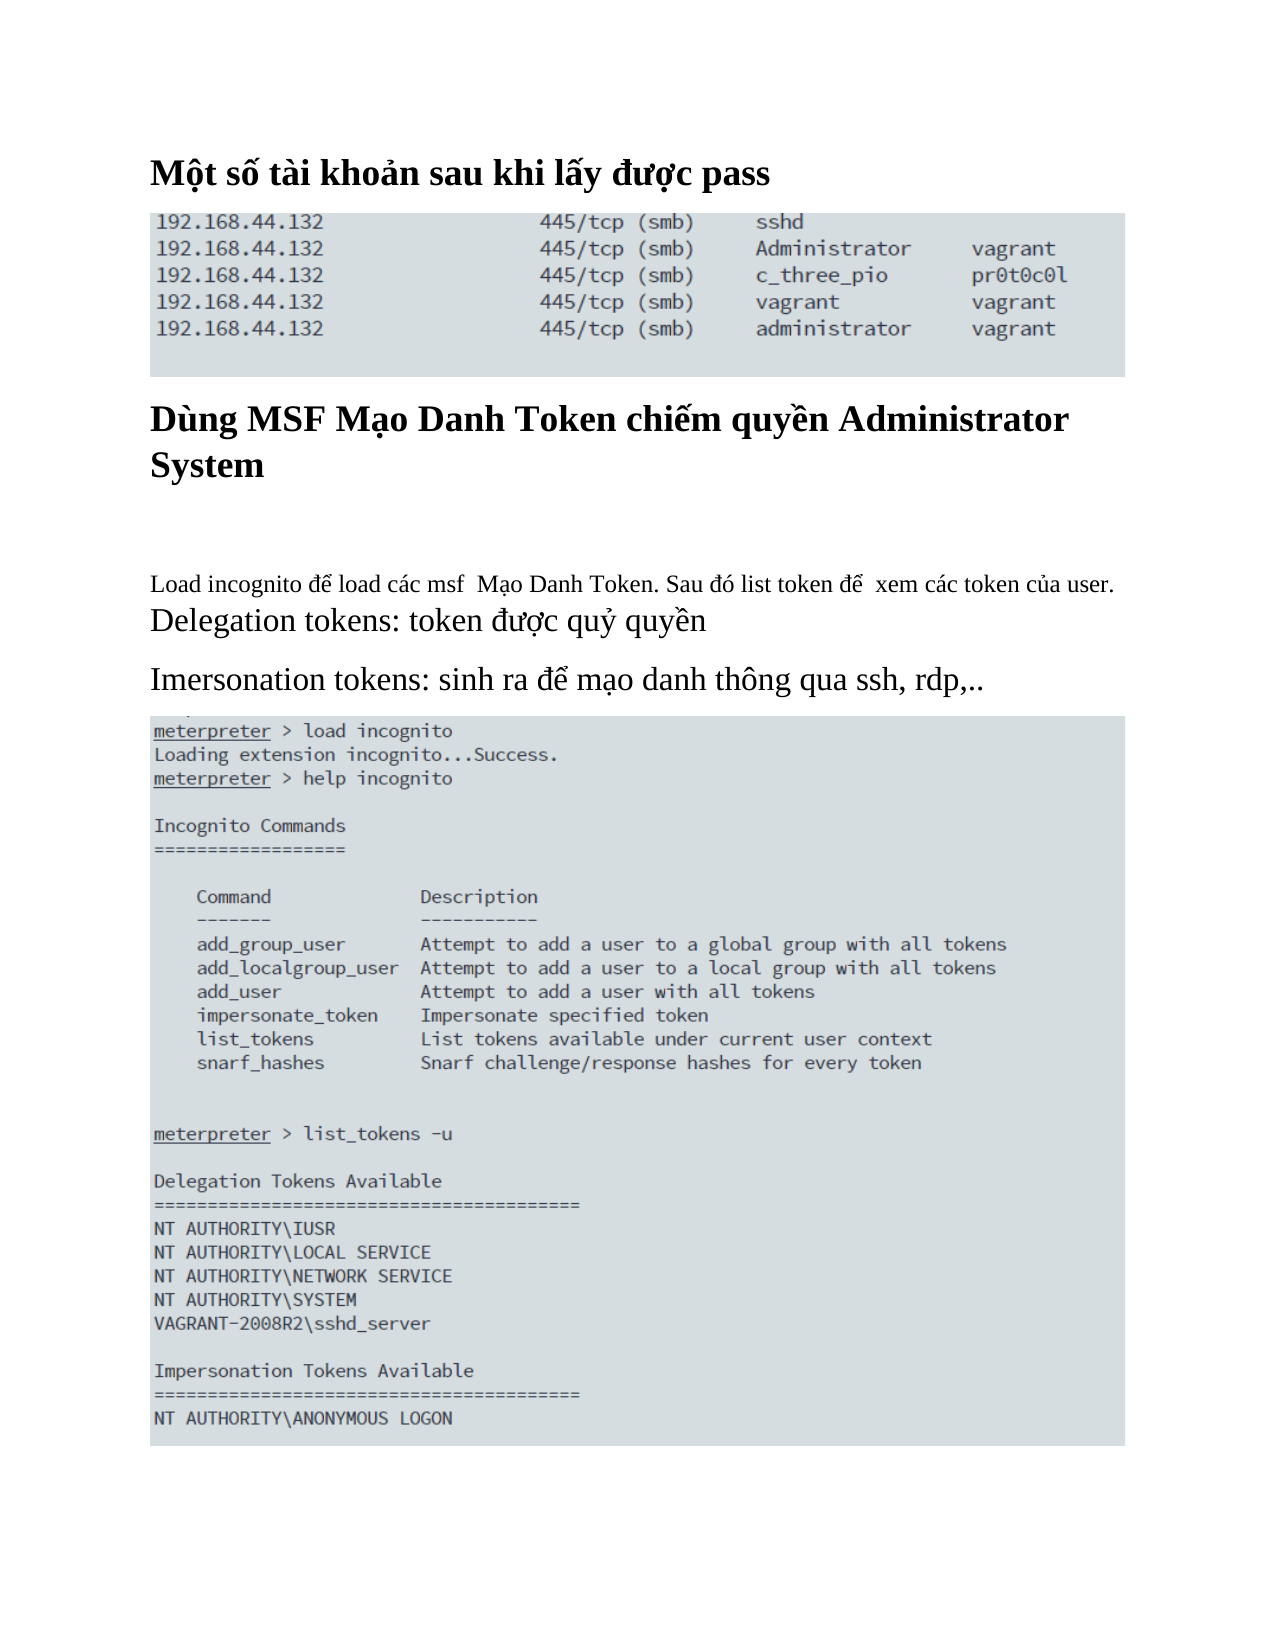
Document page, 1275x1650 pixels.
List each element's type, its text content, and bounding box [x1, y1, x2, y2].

text Một số tài khoản sau khi lấy được pass [150, 150, 1125, 193]
text Dùng MSF Mạo Danh Token chiếm quyền Administrator System [150, 396, 1125, 486]
text Imersonation tokens: sinh ra để mạo danh thông qua ssh, rdp,.. [150, 659, 1125, 697]
text Load incognito để load các msf Mạo Danh Token. Sau đó list token để xem các token của user. Delegation tokens: token được quỷ quyền [150, 569, 1125, 639]
picture [150, 213, 1125, 377]
picture [150, 716, 1125, 1446]
